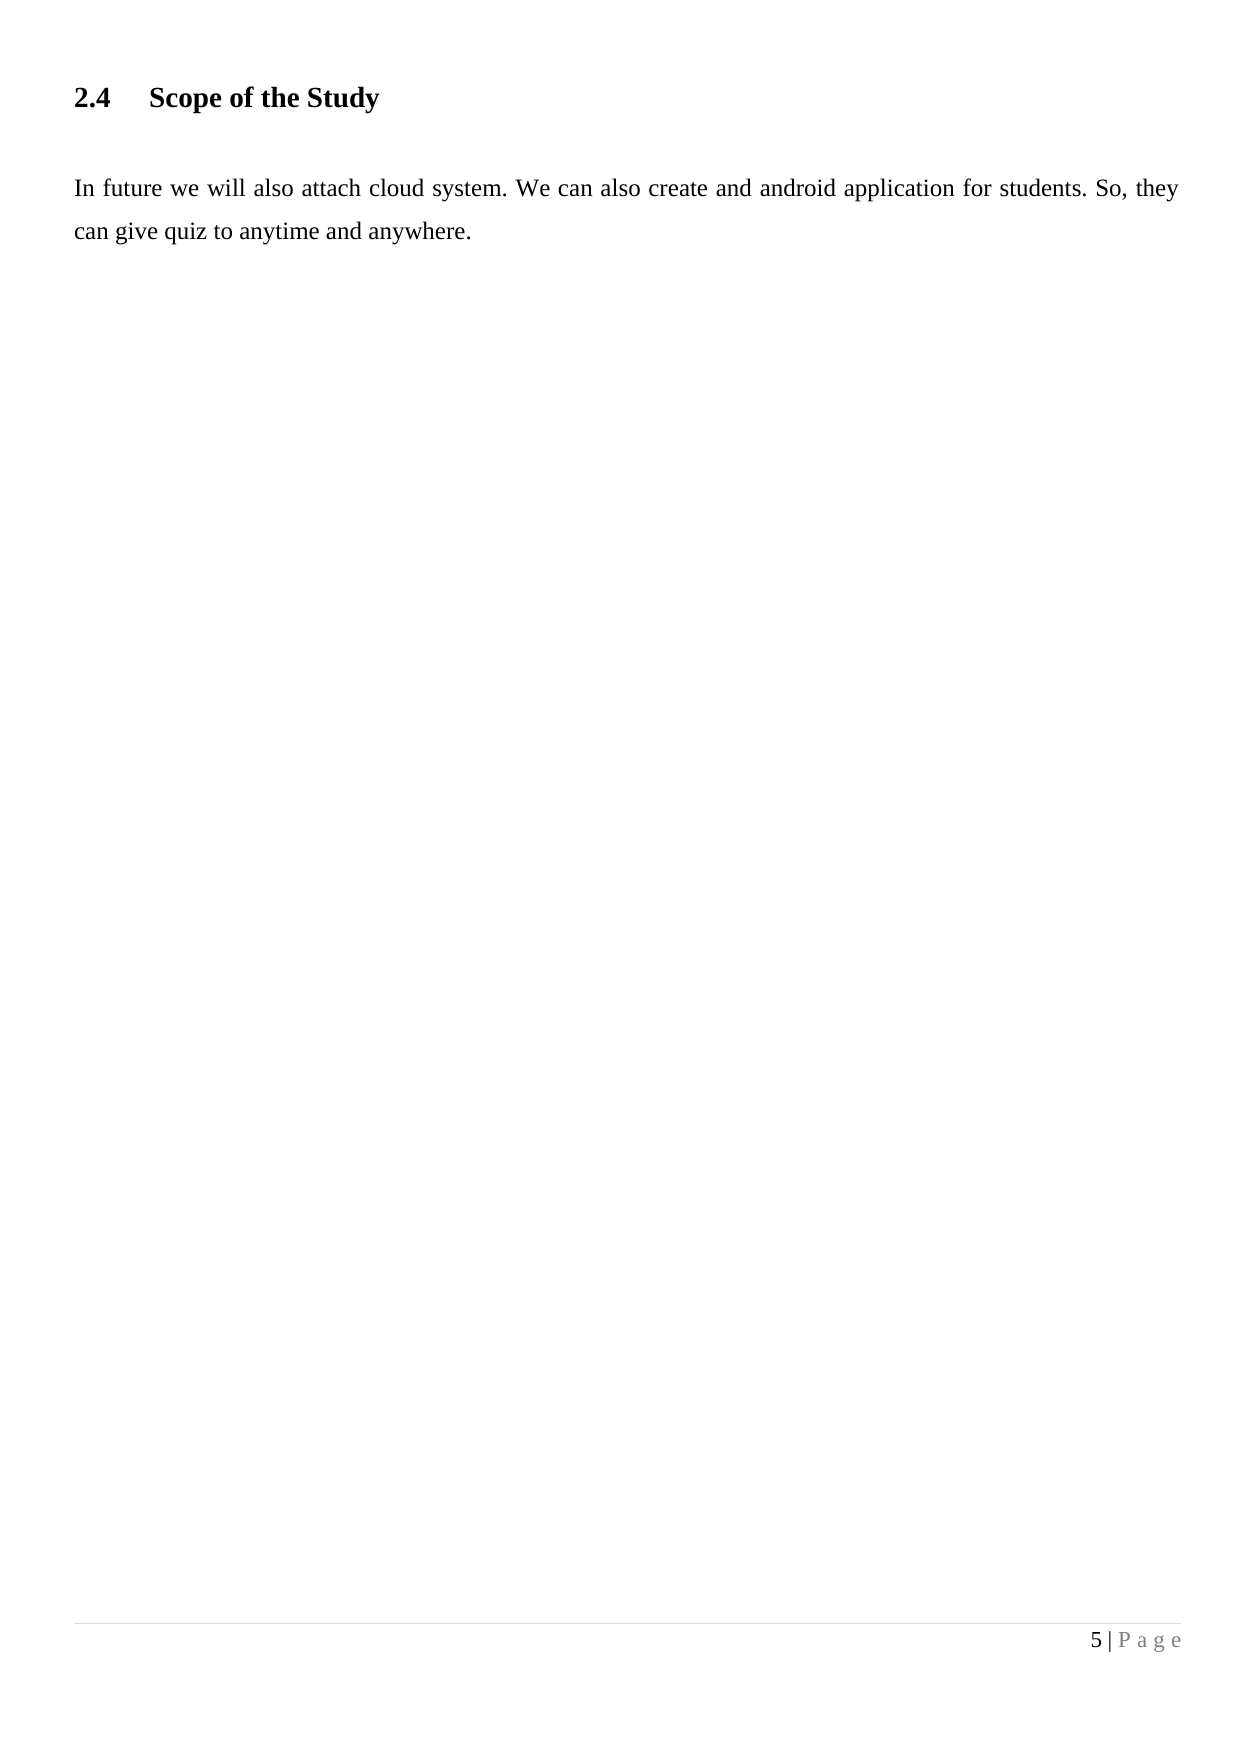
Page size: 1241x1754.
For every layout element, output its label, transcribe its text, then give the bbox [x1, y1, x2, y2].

text 2.4 Scope of the Study [74, 80, 1181, 113]
text In future we will also attach cloud system. We can also create and android application for students. So, they can give quiz to anytime and anywhere. [74, 173, 1181, 245]
